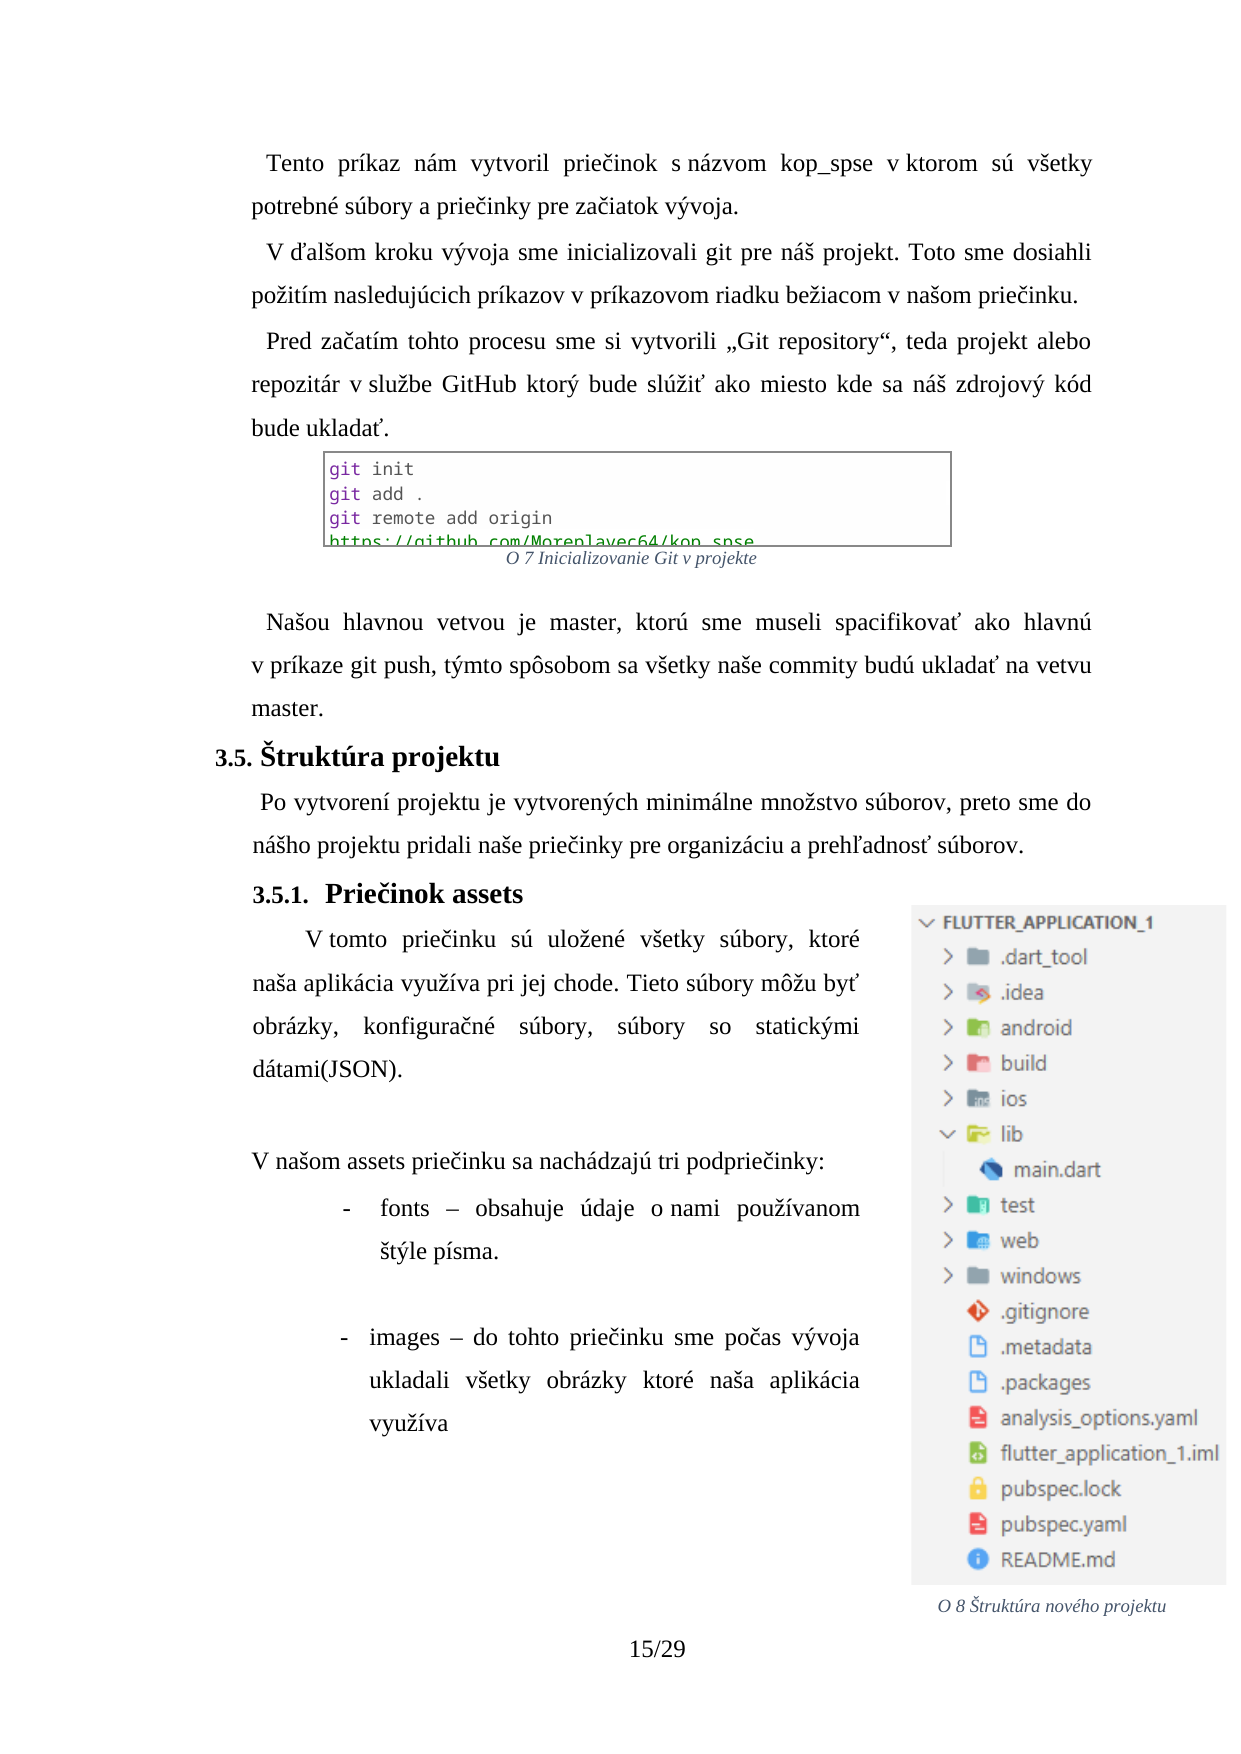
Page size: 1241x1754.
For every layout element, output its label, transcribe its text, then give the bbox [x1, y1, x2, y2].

list Priečinok assets [252, 877, 1092, 910]
text V našom assets priečinku sa nachádzajú tri podpriečinky: [223, 1146, 911, 1175]
text Štruktúra projektu [215, 739, 1092, 773]
text Tento príkaz nám vytvoril priečinok s názvom kop_spse v ktorom sú všetky potrebné súbory a priečinky pre začiatok vývoja. [251, 148, 1092, 219]
text Po vytvorení projektu je vytvorených minimálne množstvo súborov, preto sme do nášho projektu pridali naše priečinky pre organizáciu a prehľadnosť súborov. [252, 787, 1092, 859]
text V ďalšom kroku vývoja sme inicializovali git pre náš projekt. Toto sme dosiahli požitím nasledujúcich príkazov v príkazovom riadku bežiacom v našom priečinku. [251, 237, 1092, 309]
list images – do tohto priečinku sme počas vývoja ukladali všetky obrázky ktoré naša aplikácia využíva [340, 1322, 911, 1437]
text V tomto priečinku sú uložené všetky súbory, ktoré naša aplikácia využíva pri jej chode. Tieto súbory môžu byť obrázky, konfiguračné súbory, súbory so statickými dátami(JSON). [252, 924, 911, 1083]
text Našou hlavnou vetvou je master, ktorú sme museli spacifikovať ako hlavnú v príkaze git push, týmto spôsobom sa všetky naše commity budú ukladať na vetvu master. [251, 459, 1092, 722]
picture [911, 905, 1227, 1585]
text Pred začatím tohto procesu sme si vytvorili „Git repository“, teda projekt alebo repozitár v službe GitHub ktorý bude slúžiť ako miesto kde sa náš zdrojový kód bude ukladať. [251, 326, 1092, 441]
list fonts – obsahuje údaje o nami používanom štýle písma. [342, 1193, 911, 1264]
